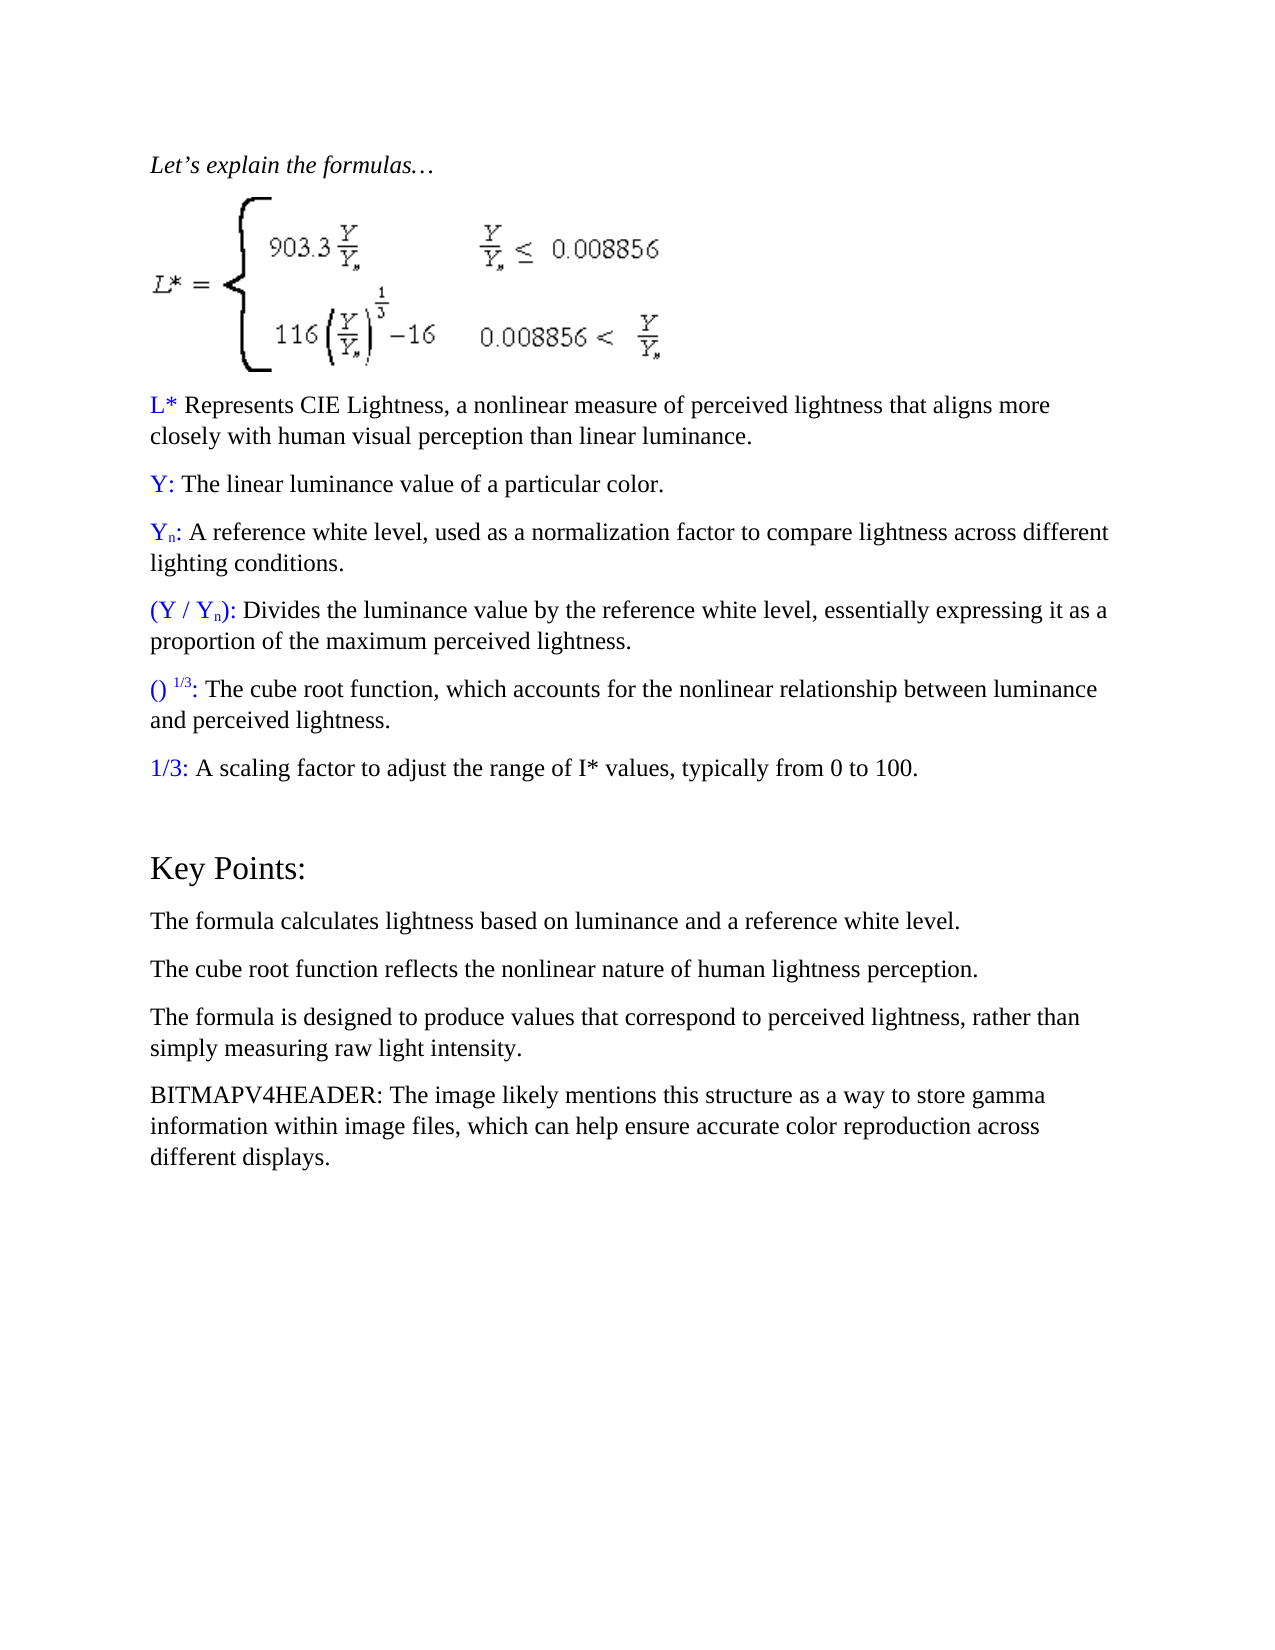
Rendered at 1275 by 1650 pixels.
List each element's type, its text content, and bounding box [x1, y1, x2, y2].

text (Y / Yn): Divides the luminance value by the reference white level, essentially expressing it as a proportion of the maximum perceived lightness. [150, 595, 1125, 655]
text () 1/3: The cube root function, which accounts for the nonlinear relationship between luminance and perceived lightness. [150, 674, 1125, 734]
text The formula calculates lightness based on luminance and a reference white level. [150, 906, 1125, 935]
text L* Represents CIE Lightness, a nonlinear measure of perceived lightness that aligns more closely with human visual perception than linear luminance. [150, 390, 1125, 450]
picture [150, 197, 663, 372]
text Let’s explain the formulas… [150, 150, 1125, 179]
text The formula is designed to produce values that correspond to perceived lightness, rather than simply measuring raw light intensity. [150, 1002, 1125, 1061]
text The cube root function reflects the nonlinear nature of human lightness perception. [150, 954, 1125, 983]
text Key Points: [150, 848, 1125, 887]
text BITMAPV4HEADER: The image likely mentions this structure as a way to store gamma information within image files, which can help ensure accurate color reproduction across different displays. [150, 1080, 1125, 1171]
text Yn: A reference white level, used as a normalization factor to compare lightness across different lighting conditions. [150, 517, 1125, 576]
text Y: The linear luminance value of a particular color. [150, 469, 1125, 498]
text 1/3: A scaling factor to adjust the range of I* values, typically from 0 to 100. [150, 753, 1125, 782]
